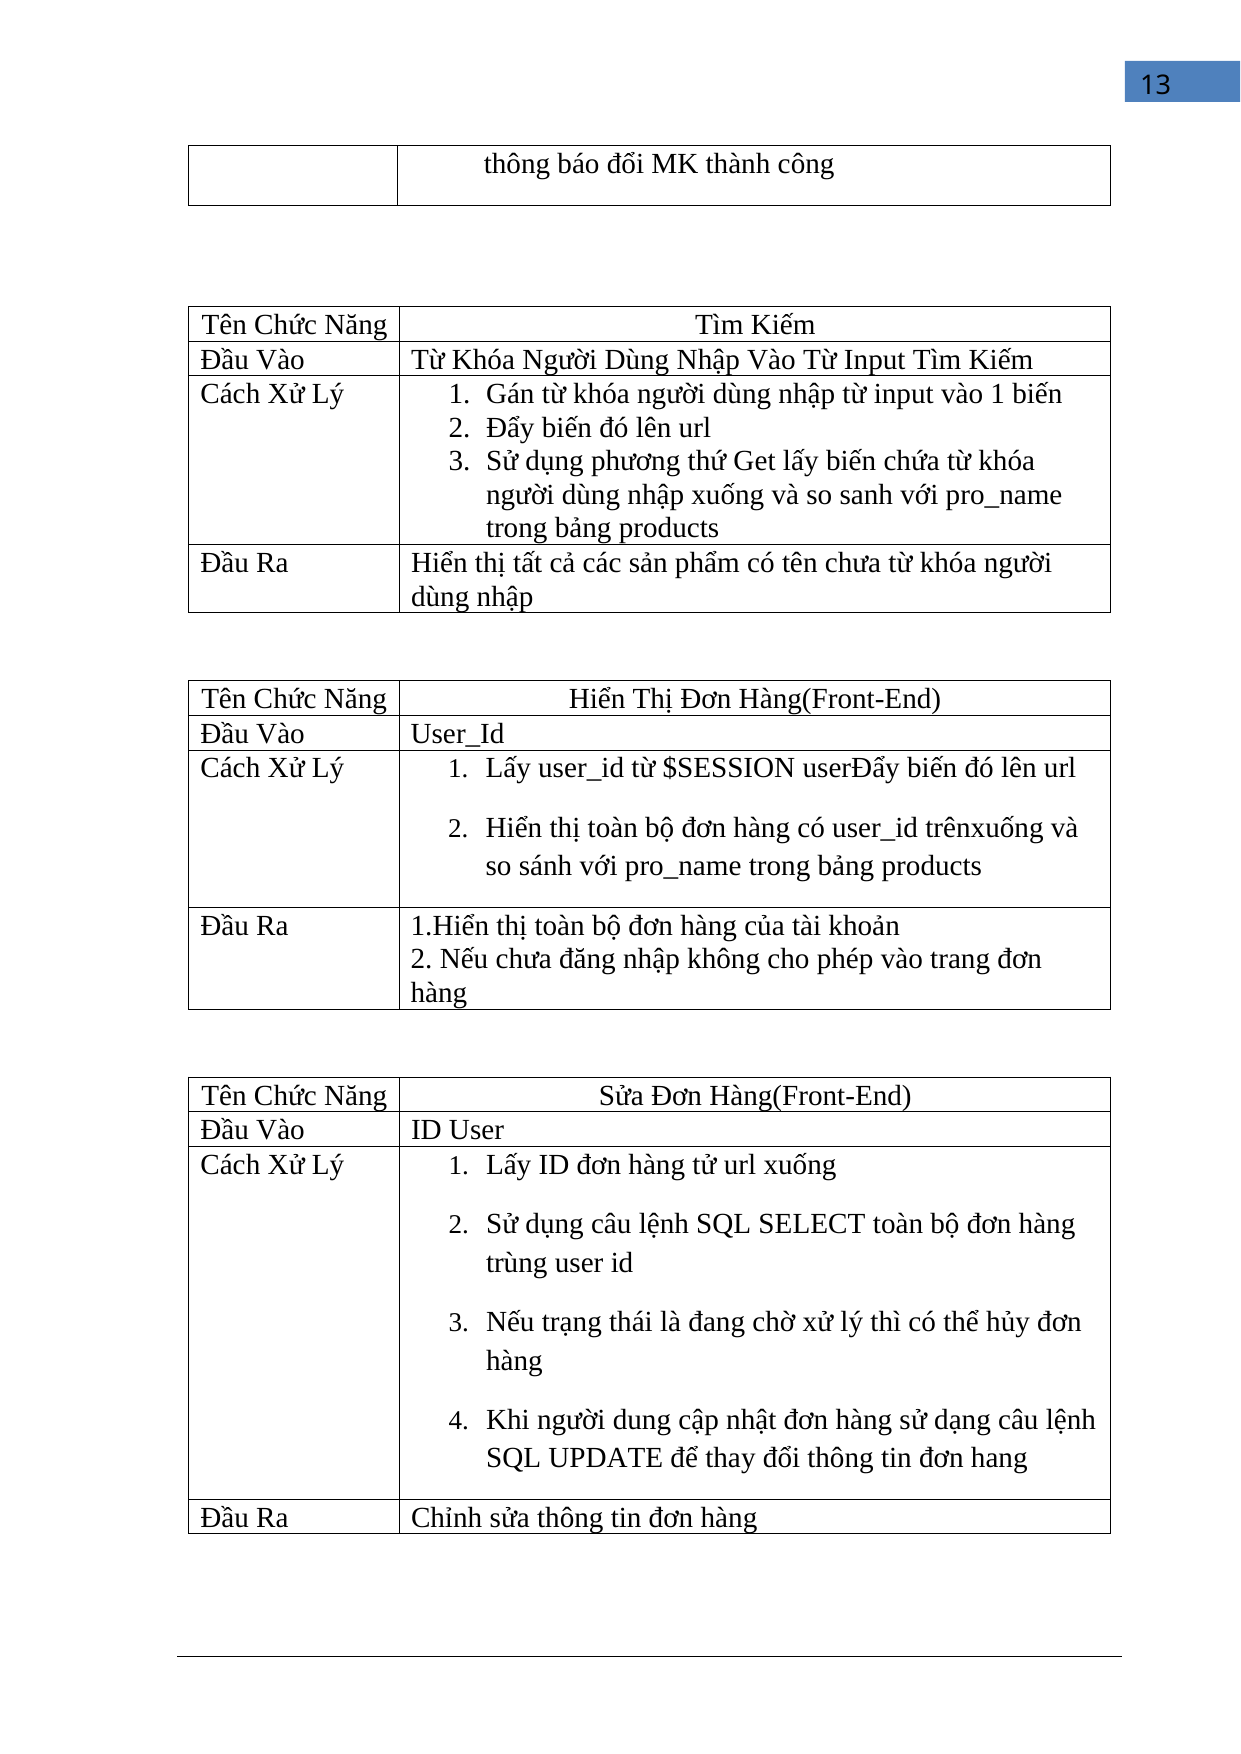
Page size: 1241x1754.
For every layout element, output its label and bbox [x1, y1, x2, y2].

table_header [177, 145, 1122, 1601]
